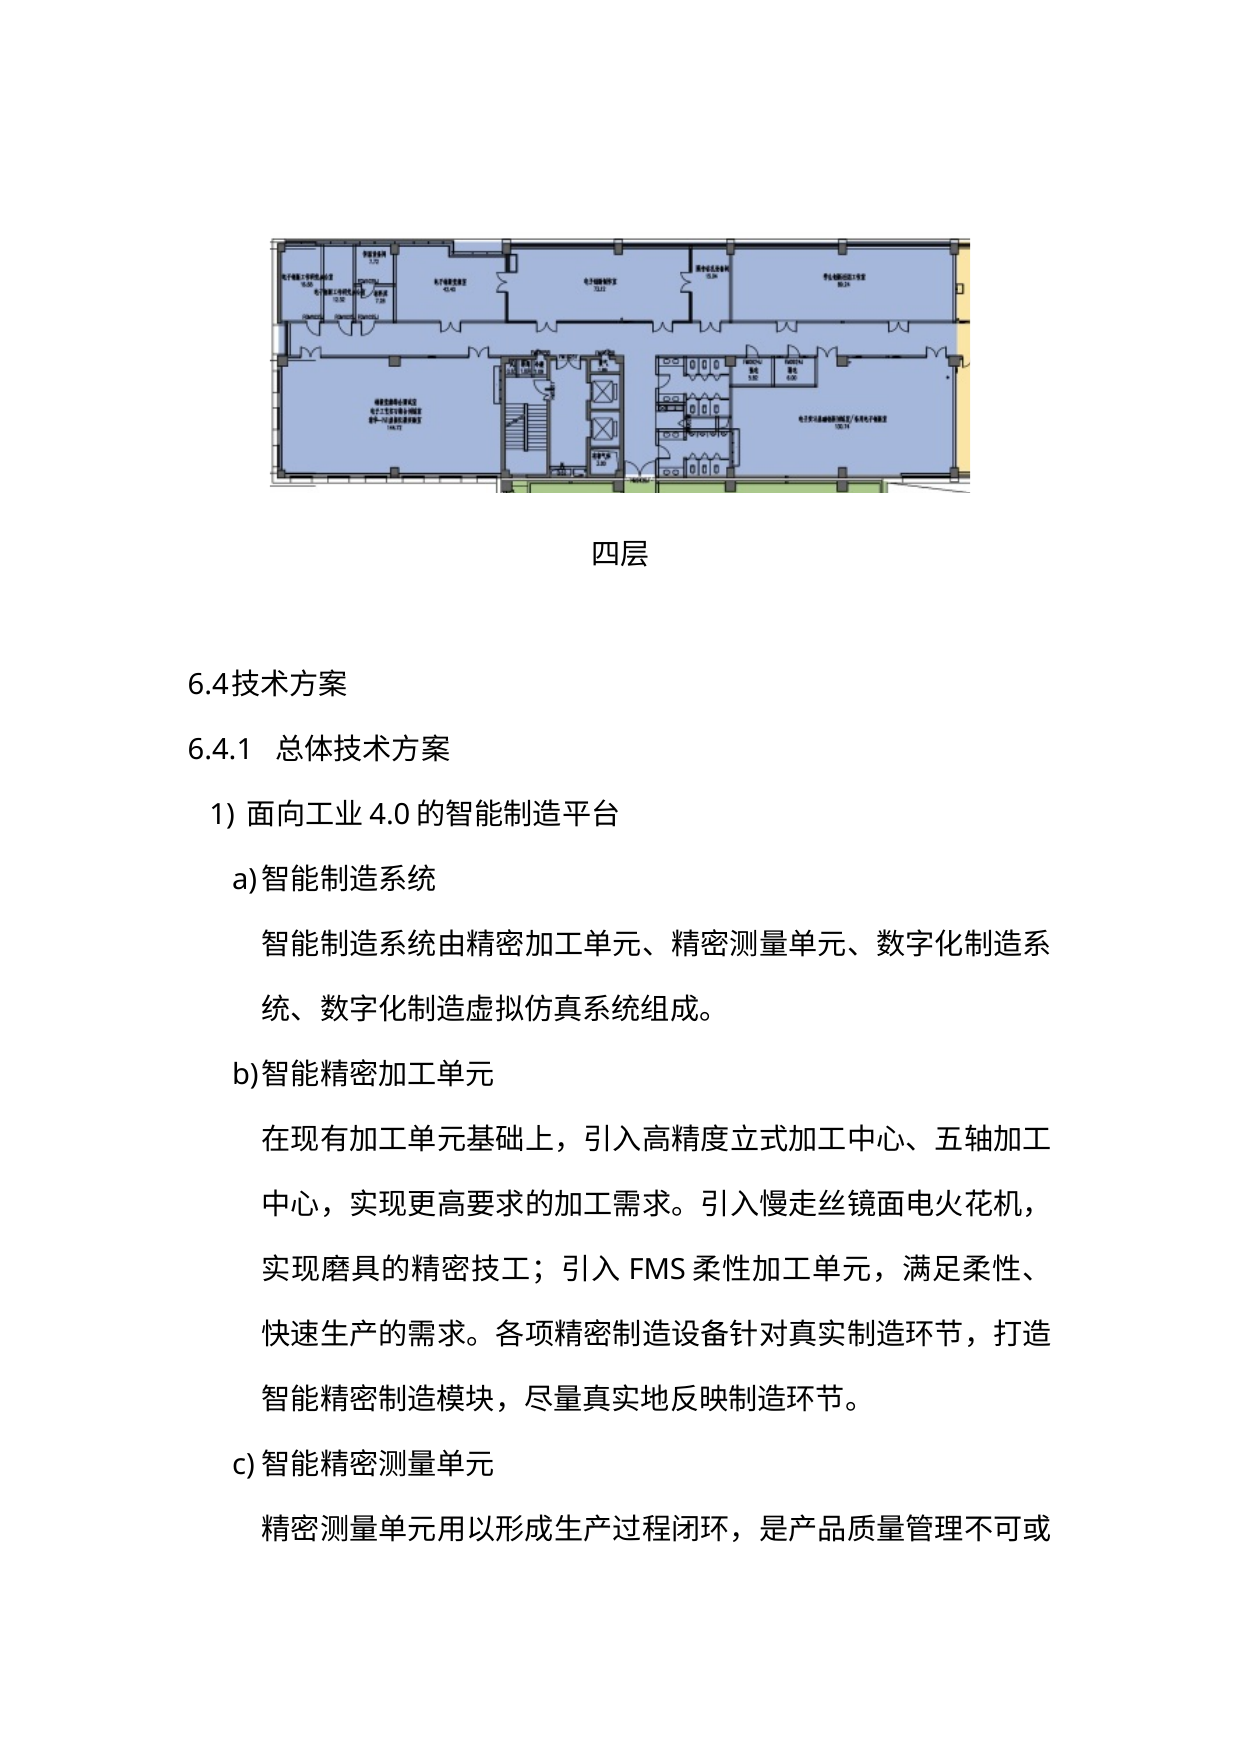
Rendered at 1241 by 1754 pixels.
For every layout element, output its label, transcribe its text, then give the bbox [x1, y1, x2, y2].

picture [269, 227, 971, 493]
list 智能精密测量单元 [232, 1429, 1053, 1494]
text 6.4.1 总体技术方案 [187, 714, 1053, 779]
list 智能制造系统由精密加工单元、精密测量单元、数字化制造系统、数字化制造虚拟仿真系统组成。 [261, 909, 1053, 1039]
list 智能制造系统 [232, 844, 1053, 909]
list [261, 1494, 1053, 1559]
list 面向工业4.0的智能制造平台 [209, 779, 1053, 844]
text 四层 [187, 519, 1053, 584]
text 6.4 技术方案 [187, 649, 1053, 714]
list 智能精密加工单元 [232, 1039, 1053, 1104]
list 在现有加工单元基础上，引入高精度立式加工中心、五轴加工中心，实现更高要求的加工需求。引入慢走丝镜面电火花机，实现磨具的精密技工；引入FMS柔性加工单元，满足柔性、快速生产的需求。各项精密制造设备针对真实制造环节，打造智能精密制造模块，尽量真实地反映制造环节。 [261, 1104, 1053, 1429]
